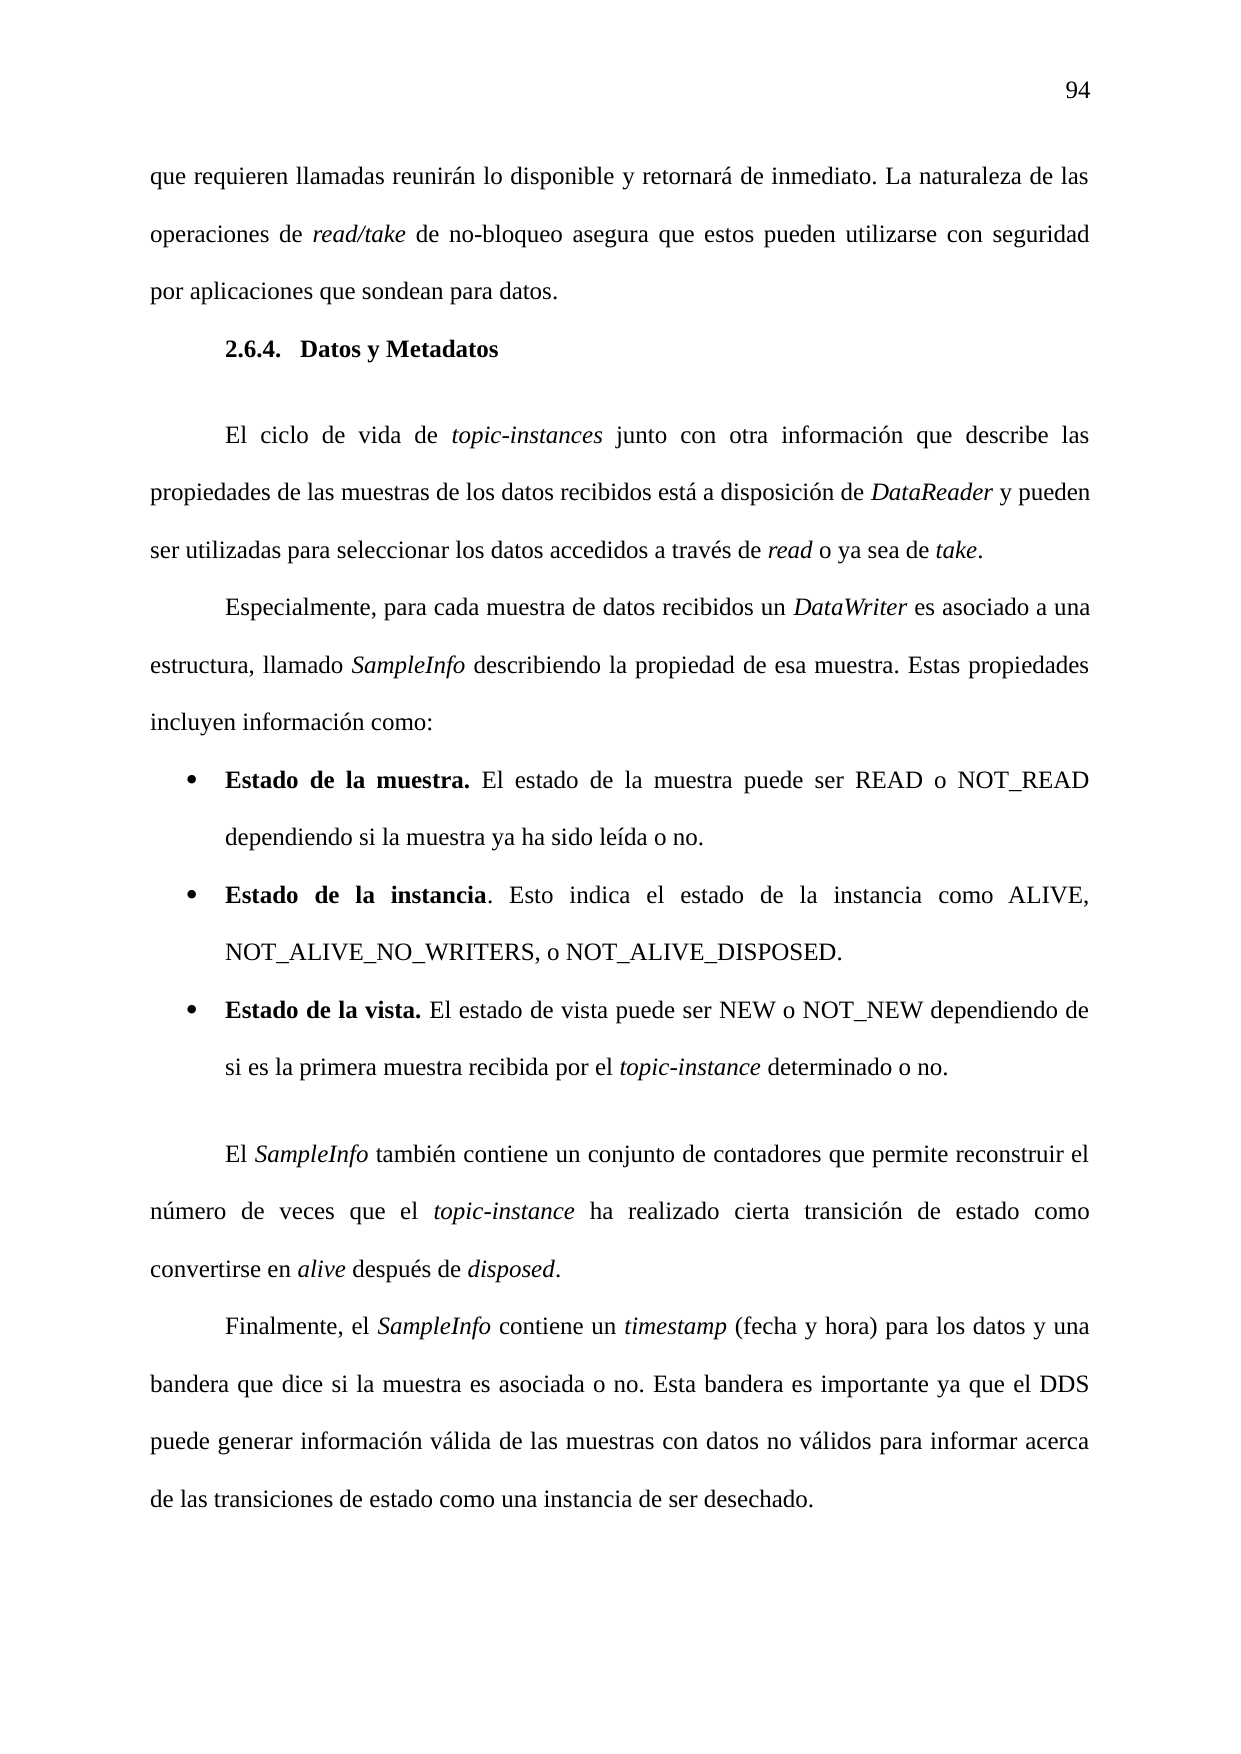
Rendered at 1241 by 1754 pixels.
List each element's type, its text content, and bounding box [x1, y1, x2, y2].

list Estado de la vista. El estado de vista puede ser NEW o NOT_NEW dependiendo de si es la primera muestra recibida por el topic-instance determinado o no. [187, 995, 1090, 1081]
text El SampleInfo también contiene un conjunto de contadores que permite reconstruir el número de veces que el topic-instance ha realizado cierta transición de estado como convertirse en alive después de disposed. [150, 1139, 1090, 1282]
text Especialmente, para cada muestra de datos recibidos un DataWriter es asociado a una estructura, llamado SampleInfo describiendo la propiedad de esa muestra. Estas propiedades incluyen información como: [150, 592, 1090, 736]
subtitle Datos y Metadatos [225, 334, 1090, 362]
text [150, 161, 1090, 305]
text Finalmente, el SampleInfo contiene un timestamp (fecha y hora) para los datos y una bandera que dice si la muestra es asociada o no. Esta bandera es importante ya que el DDS puede generar información válida de las muestras con datos no válidos para informar acerca de las transiciones de estado como una instancia de ser desechado. [150, 1311, 1090, 1512]
text El ciclo de vida de topic-instances junto con otra información que describe las propiedades de las muestras de los datos recibidos está a disposición de DataReader y pueden ser utilizadas para seleccionar los datos accedidos a través de read o ya sea de take. [150, 420, 1090, 564]
list Estado de la instancia. Esto indica el estado de la instancia como ALIVE, NOT_ALIVE_NO_WRITERS, o NOT_ALIVE_DISPOSED. [187, 880, 1090, 966]
list Estado de la muestra. El estado de la muestra puede ser READ o NOT_READ dependiendo si la muestra ya ha sido leída o no. [187, 765, 1090, 851]
